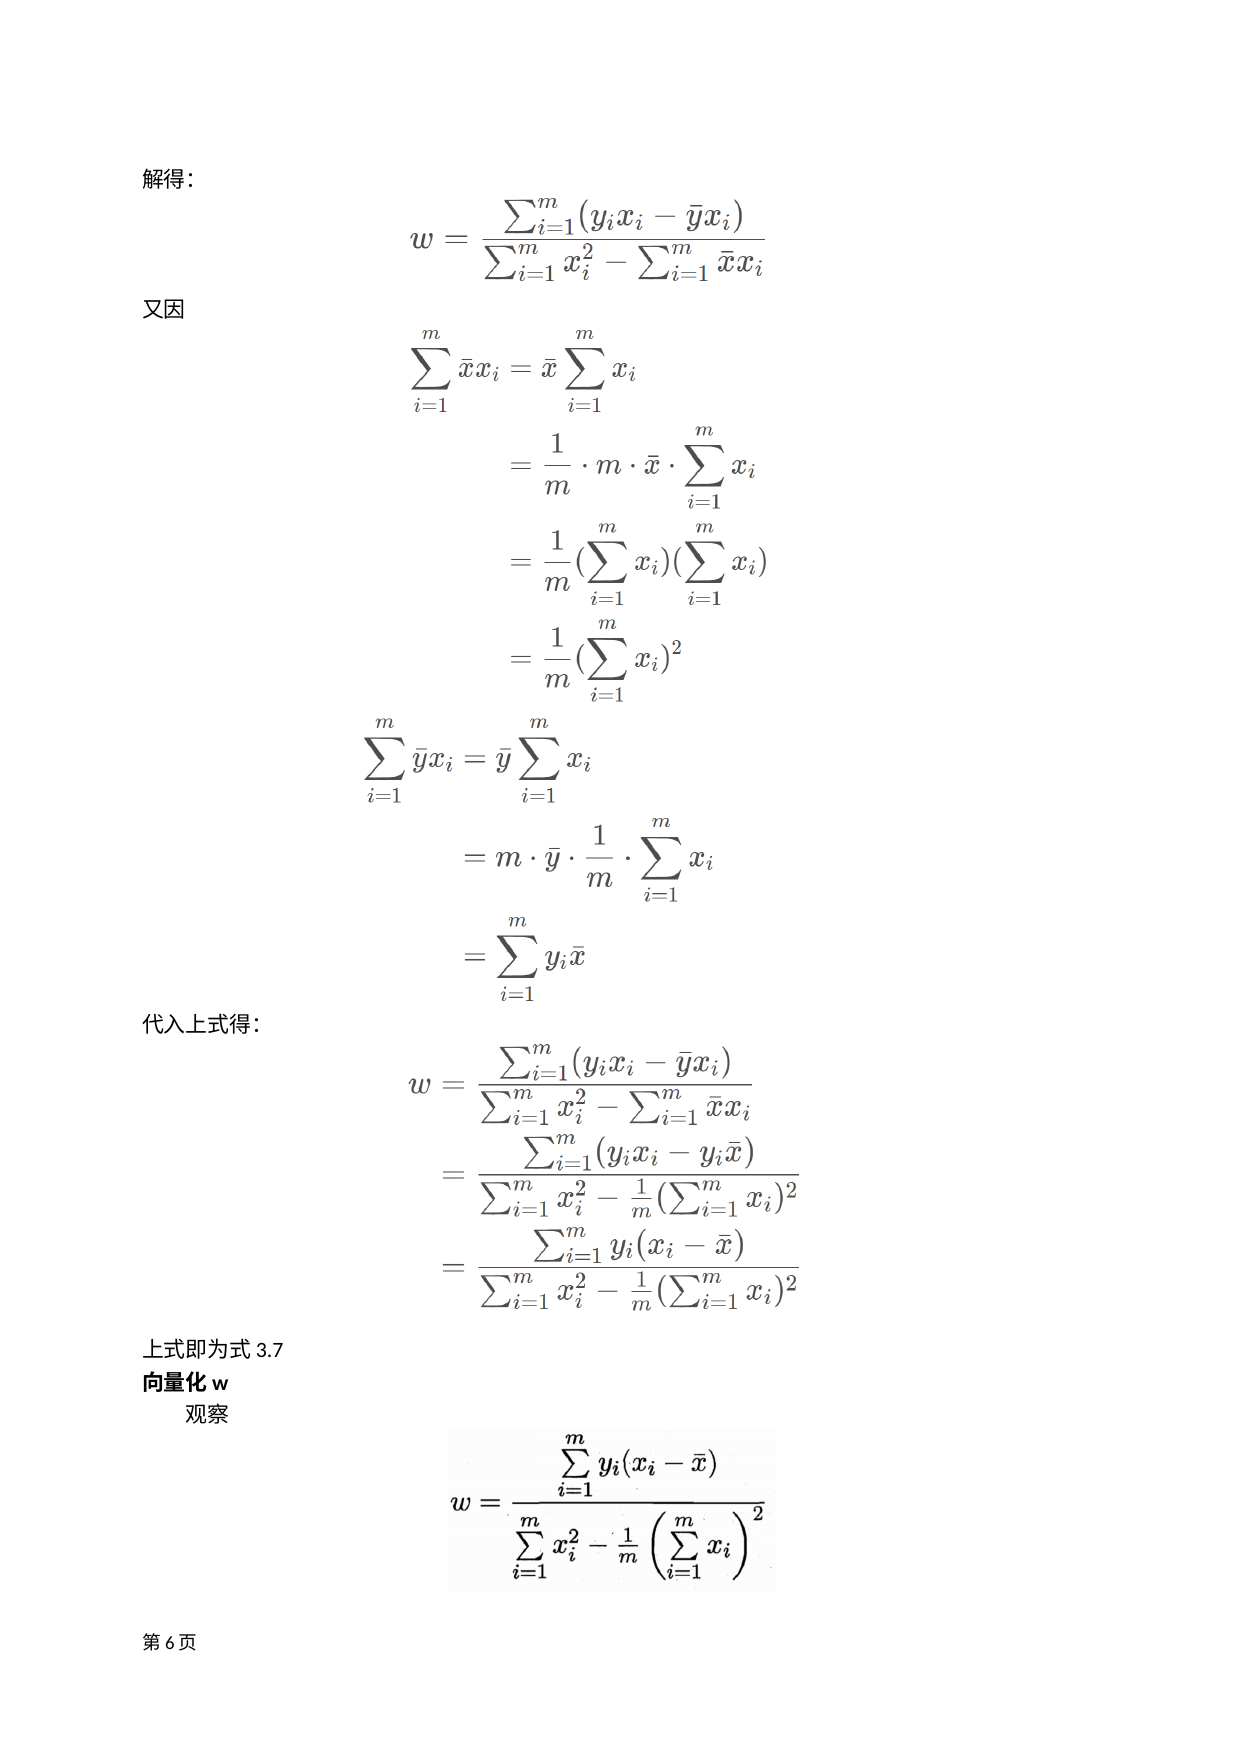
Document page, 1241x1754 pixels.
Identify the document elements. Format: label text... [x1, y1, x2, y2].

picture [404, 1039, 803, 1315]
picture [404, 324, 768, 705]
text 解得： [142, 162, 1104, 194]
text 上式即为式3.7 [142, 1332, 1104, 1364]
text 观察 [142, 1397, 1104, 1429]
text 又因 [142, 292, 1104, 324]
picture [404, 194, 768, 286]
picture [360, 714, 716, 1007]
text 向量化w [142, 1364, 1104, 1397]
text 代入上式得： [142, 1007, 1104, 1039]
picture [448, 1429, 777, 1592]
